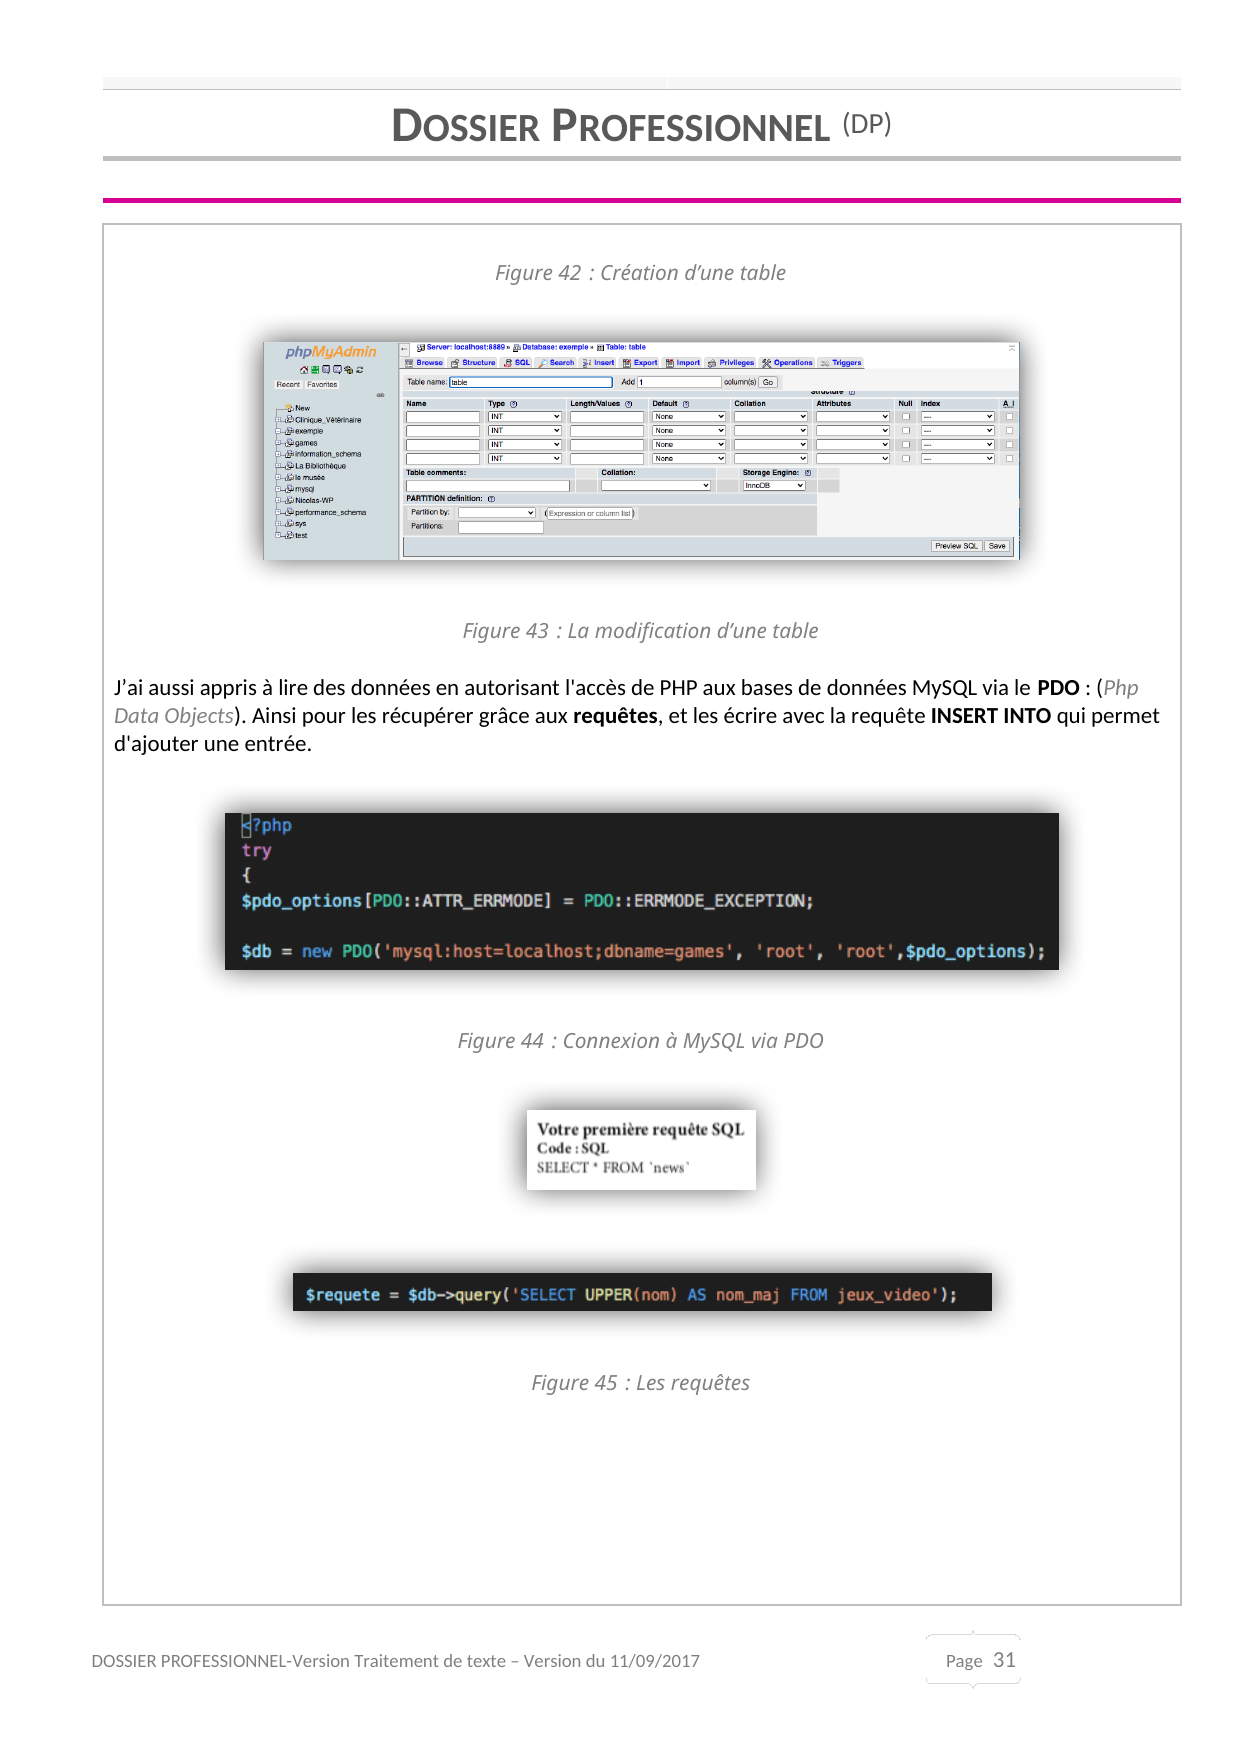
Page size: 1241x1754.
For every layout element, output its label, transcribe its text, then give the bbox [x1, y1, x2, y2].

picture [225, 813, 1059, 970]
picture [263, 342, 1020, 560]
picture [293, 1273, 992, 1311]
picture [527, 1110, 756, 1190]
